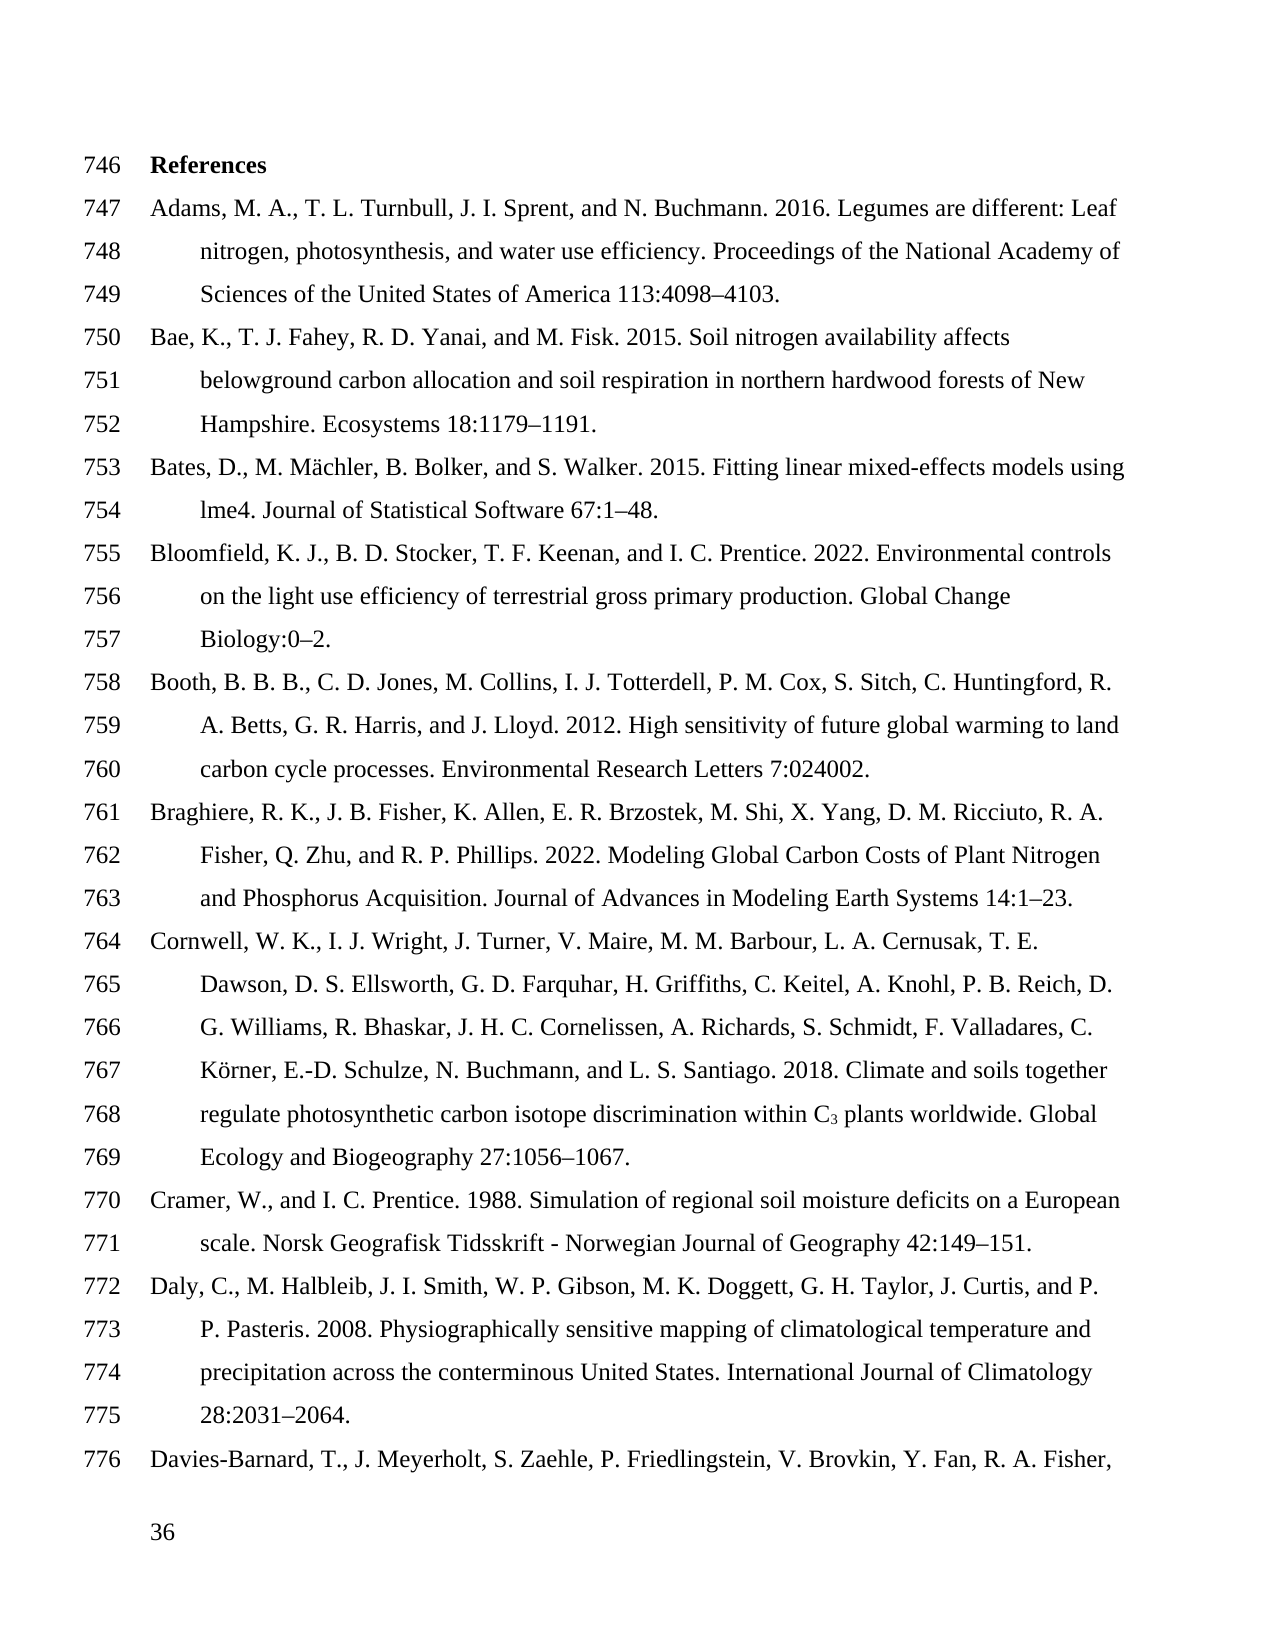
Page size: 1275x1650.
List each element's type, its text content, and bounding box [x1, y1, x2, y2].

text Bloomfield, K. J., B. D. Stocker, T. F. Keenan, and I. C. Prentice. 2022. Environmental controls on the light use efficiency of terrestrial gross primary production. Global Change Biology:0–2. [150, 538, 1125, 653]
text Cramer, W., and I. C. Prentice. 1988. Simulation of regional soil moisture deficits on a European scale. Norsk Geografisk Tidsskrift - Norwegian Journal of Geography 42:149–151. [150, 1185, 1125, 1257]
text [150, 1444, 1125, 1472]
text Braghiere, R. K., J. B. Fisher, K. Allen, E. R. Brzostek, M. Shi, X. Yang, D. M. Ricciuto, R. A. Fisher, Q. Zhu, and R. P. Phillips. 2022. Modeling Global Carbon Costs of Plant Nitrogen and Phosphorus Acquisition. Journal of Advances in Modeling Earth Systems 14:1–23. [150, 797, 1125, 912]
text Bae, K., T. J. Fahey, R. D. Yanai, and M. Fisk. 2015. Soil nitrogen availability affects belowground carbon allocation and soil respiration in northern hardwood forests of New Hampshire. Ecosystems 18:1179–1191. [150, 322, 1125, 437]
text Daly, C., M. Halbleib, J. I. Smith, W. P. Gibson, M. K. Doggett, G. H. Taylor, J. Curtis, and P. P. Pasteris. 2008. Physiographically sensitive mapping of climatological temperature and precipitation across the conterminous United States. International Journal of Climatology 28:2031–2064. [150, 1271, 1125, 1429]
text Cornwell, W. K., I. J. Wright, J. Turner, V. Maire, M. M. Barbour, L. A. Cernusak, T. E. Dawson, D. S. Ellsworth, G. D. Farquhar, H. Griffiths, C. Keitel, A. Knohl, P. B. Reich, D. G. Williams, R. Bhaskar, J. H. C. Cornelissen, A. Richards, S. Schmidt, F. Valladares, C. Körner, E.-D. Schulze, N. Buchmann, and L. S. Santiago. 2018. Climate and soils together regulate photosynthetic carbon isotope discrimination within C3 plants worldwide. Global Ecology and Biogeography 27:1056–1067. [150, 926, 1125, 1171]
text References [150, 150, 1125, 179]
text Booth, B. B. B., C. D. Jones, M. Collins, I. J. Totterdell, P. M. Cox, S. Sitch, C. Huntingford, R. A. Betts, G. R. Harris, and J. Lloyd. 2012. High sensitivity of future global warming to land carbon cycle processes. Environmental Research Letters 7:024002. [150, 667, 1125, 782]
text Adams, M. A., T. L. Turnbull, J. I. Sprent, and N. Buchmann. 2016. Legumes are different: Leaf nitrogen, photosynthesis, and water use efficiency. Proceedings of the National Academy of Sciences of the United States of America 113:4098–4103. [150, 193, 1125, 308]
text Bates, D., M. Mächler, B. Bolker, and S. Walker. 2015. Fitting linear mixed-effects models using lme4. Journal of Statistical Software 67:1–48. [150, 452, 1125, 524]
